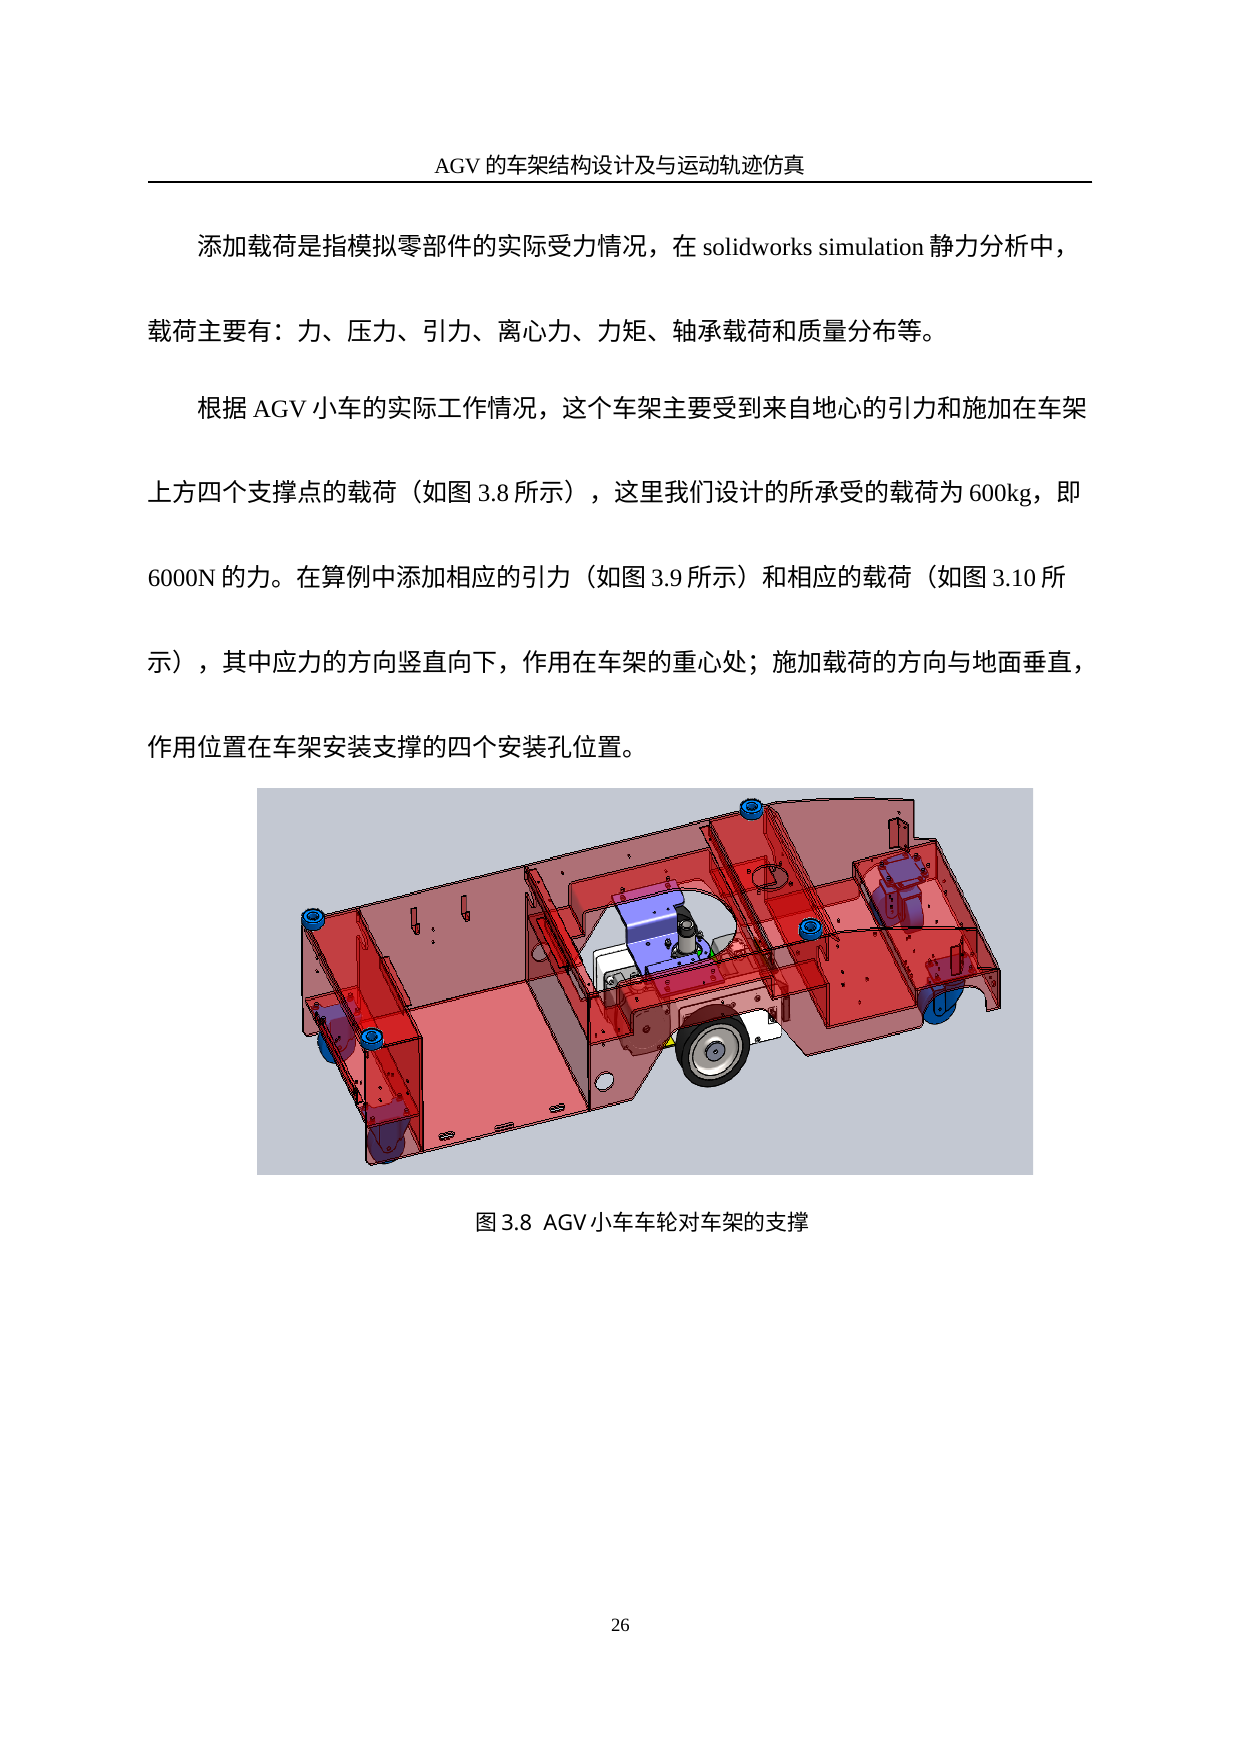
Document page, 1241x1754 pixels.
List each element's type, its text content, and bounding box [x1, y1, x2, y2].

picture [257, 788, 1034, 1175]
text 添加载荷是指模拟零部件的实际受力情况，在solidworks simulation静力分析中，载荷主要有：力、压力、引力、离心力、力矩、轴承载荷和质量分布等。 [148, 210, 1092, 363]
text 根据AGV小车的实际工作情况，这个车架主要受到来自地心的引力和施加在车架上方四个支撑点的载荷（如图3.8所示），这里我们设计的所承受的载荷为600kg，即6000N的力。在算例中添加相应的引力（如图3.9所示）和相应的载荷（如图3.10所示），其中应力的方向竖直向下，作用在车架的重心处；施加载荷的方向与地面垂直，作用位置在车架安装支撑的四个安装孔位置。 [148, 372, 1092, 780]
